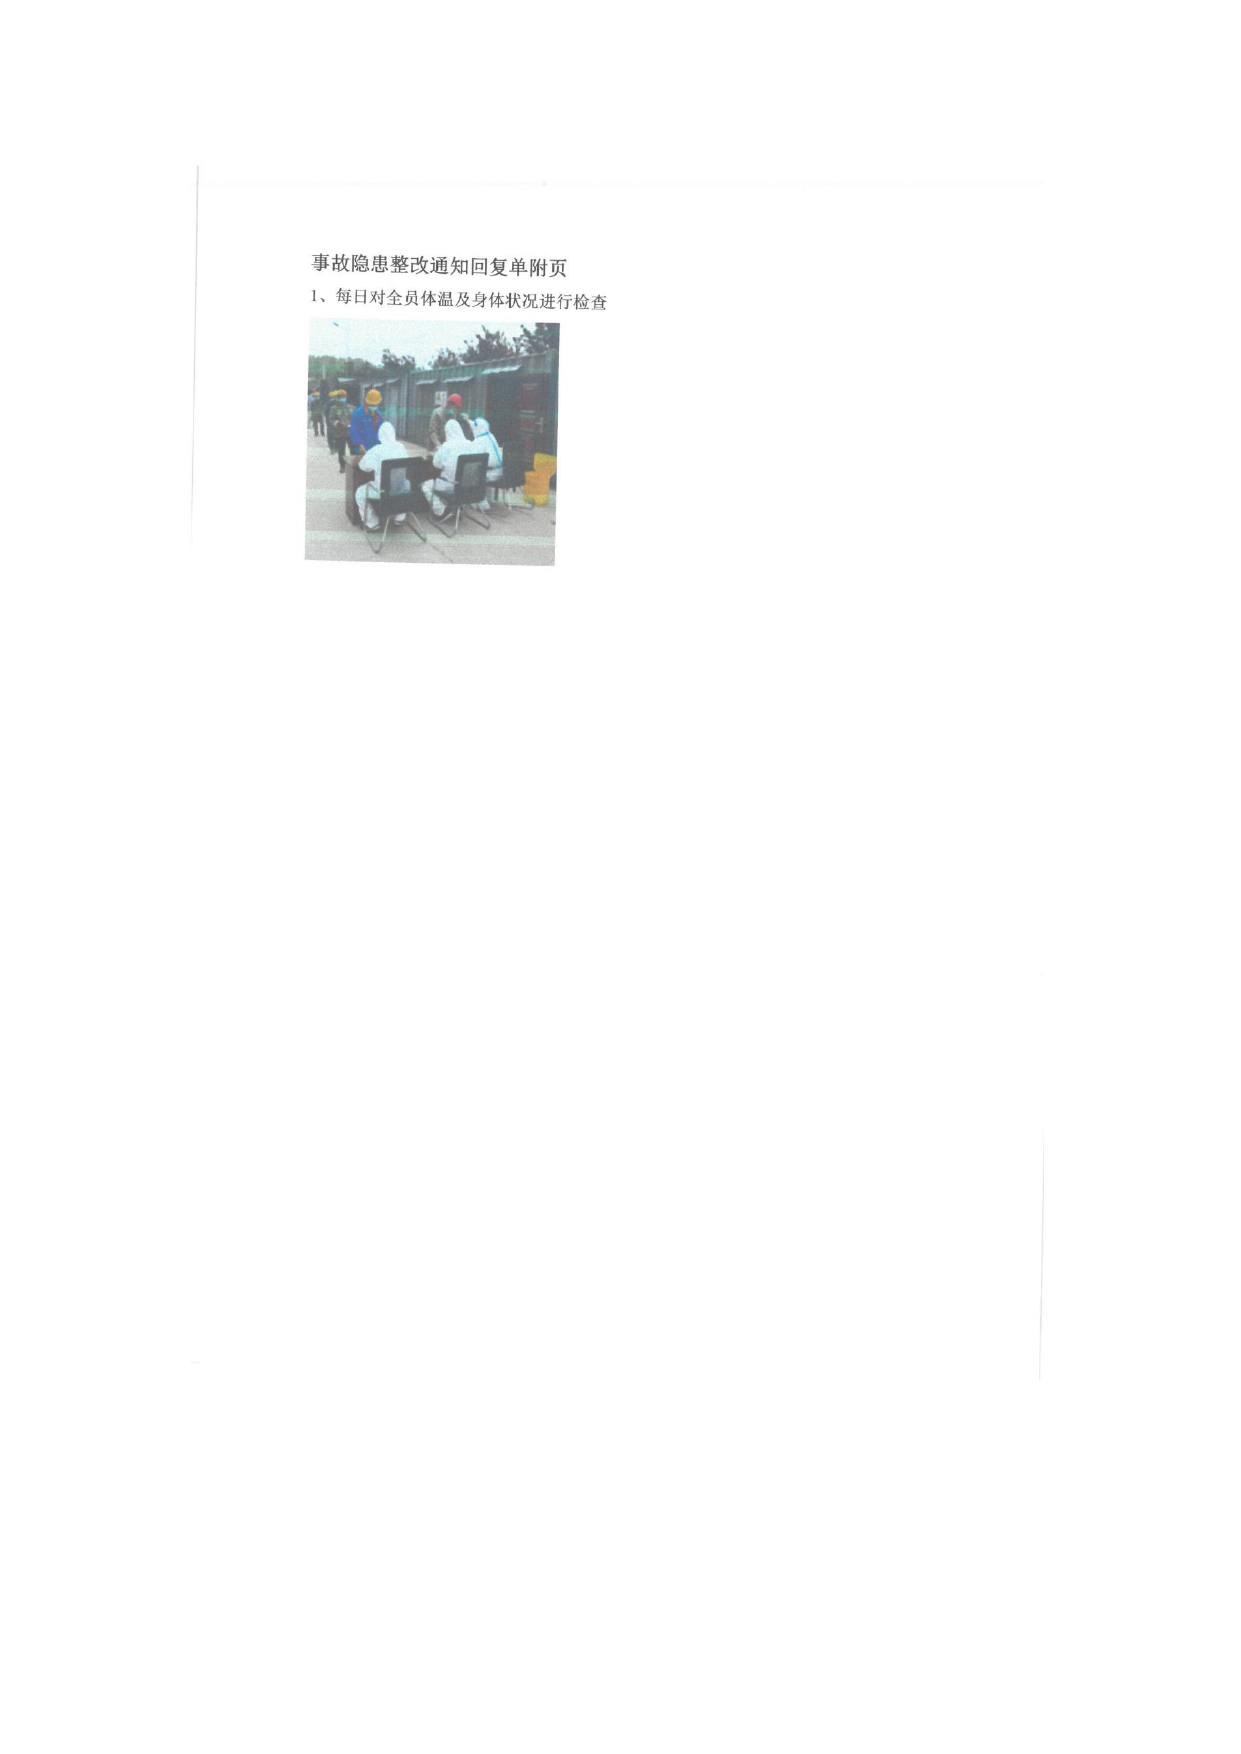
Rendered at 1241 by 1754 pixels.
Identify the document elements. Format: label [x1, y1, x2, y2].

picture [187, 162, 1052, 1385]
